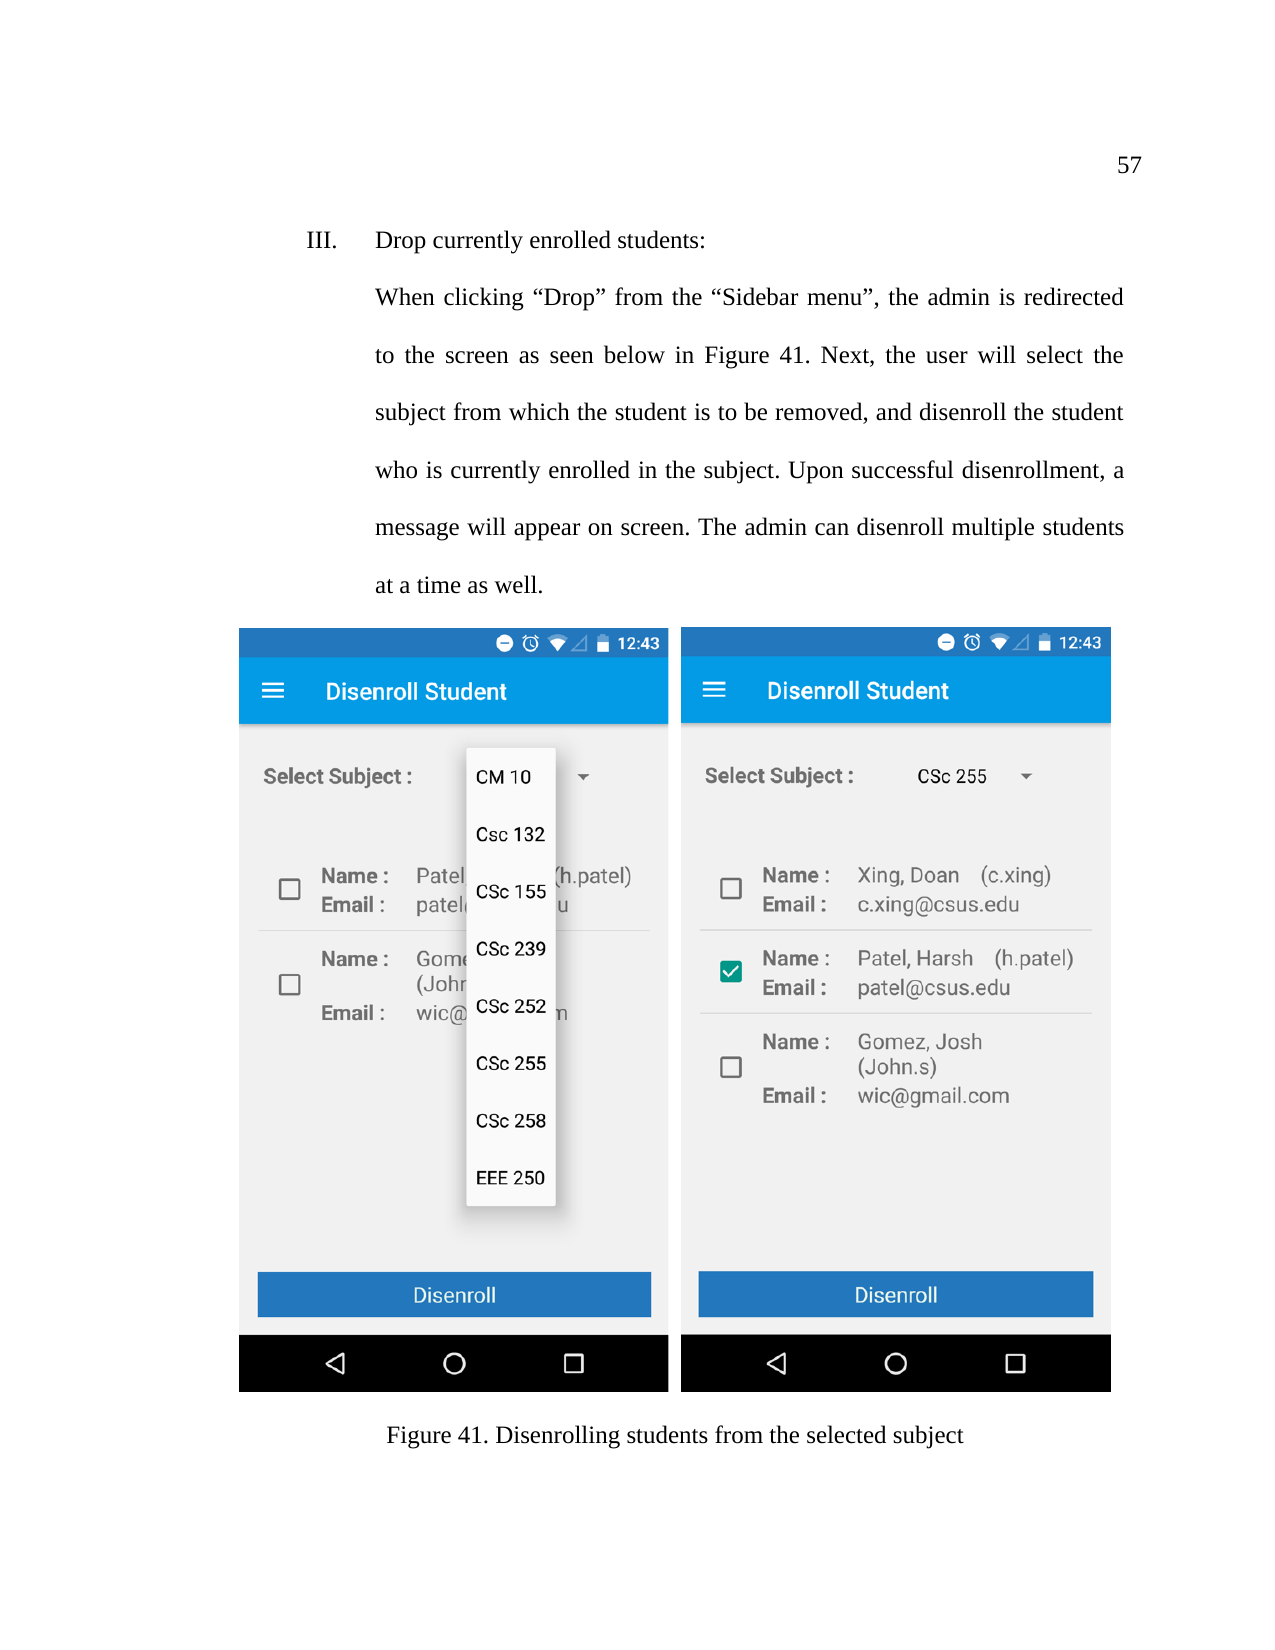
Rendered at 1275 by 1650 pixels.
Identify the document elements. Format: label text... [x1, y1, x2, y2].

picture [917, 687, 927, 699]
list When clicking “Drop” from the “Sidebar menu”, the admin is redirected to the screen as seen below in Figure 41. Next, the user will select the subject from which the student is to be removed, and disenroll the student who is currently enrolled in the subject. Upon successful disenrollment, a message will appear on screen. The admin can disenroll multiple students at a time as well. [375, 282, 1125, 599]
picture [361, 688, 371, 697]
picture [349, 688, 357, 693]
picture [488, 688, 498, 699]
picture [239, 724, 669, 1392]
text Figure 41. Disenrolling students from the selected subject [225, 1420, 1125, 1449]
picture [681, 723, 1111, 1392]
picture [868, 691, 879, 699]
picture [791, 686, 799, 699]
picture [475, 688, 485, 697]
picture [239, 628, 669, 657]
picture [903, 681, 913, 699]
picture [427, 683, 437, 697]
picture [374, 688, 383, 699]
list Drop currently enrolled students: [337, 225, 1125, 254]
picture [942, 684, 948, 699]
picture [681, 627, 1111, 656]
picture [440, 684, 446, 700]
picture [881, 684, 887, 699]
picture [387, 688, 393, 699]
picture [394, 688, 406, 697]
picture [802, 686, 812, 699]
picture [500, 684, 506, 699]
picture [868, 682, 879, 690]
picture [930, 686, 939, 699]
picture [836, 686, 847, 699]
picture [815, 687, 825, 699]
picture [328, 683, 337, 699]
picture [769, 682, 780, 699]
picture [891, 687, 900, 699]
picture [351, 693, 357, 700]
picture [828, 687, 834, 699]
picture [448, 688, 458, 700]
picture [462, 683, 471, 699]
